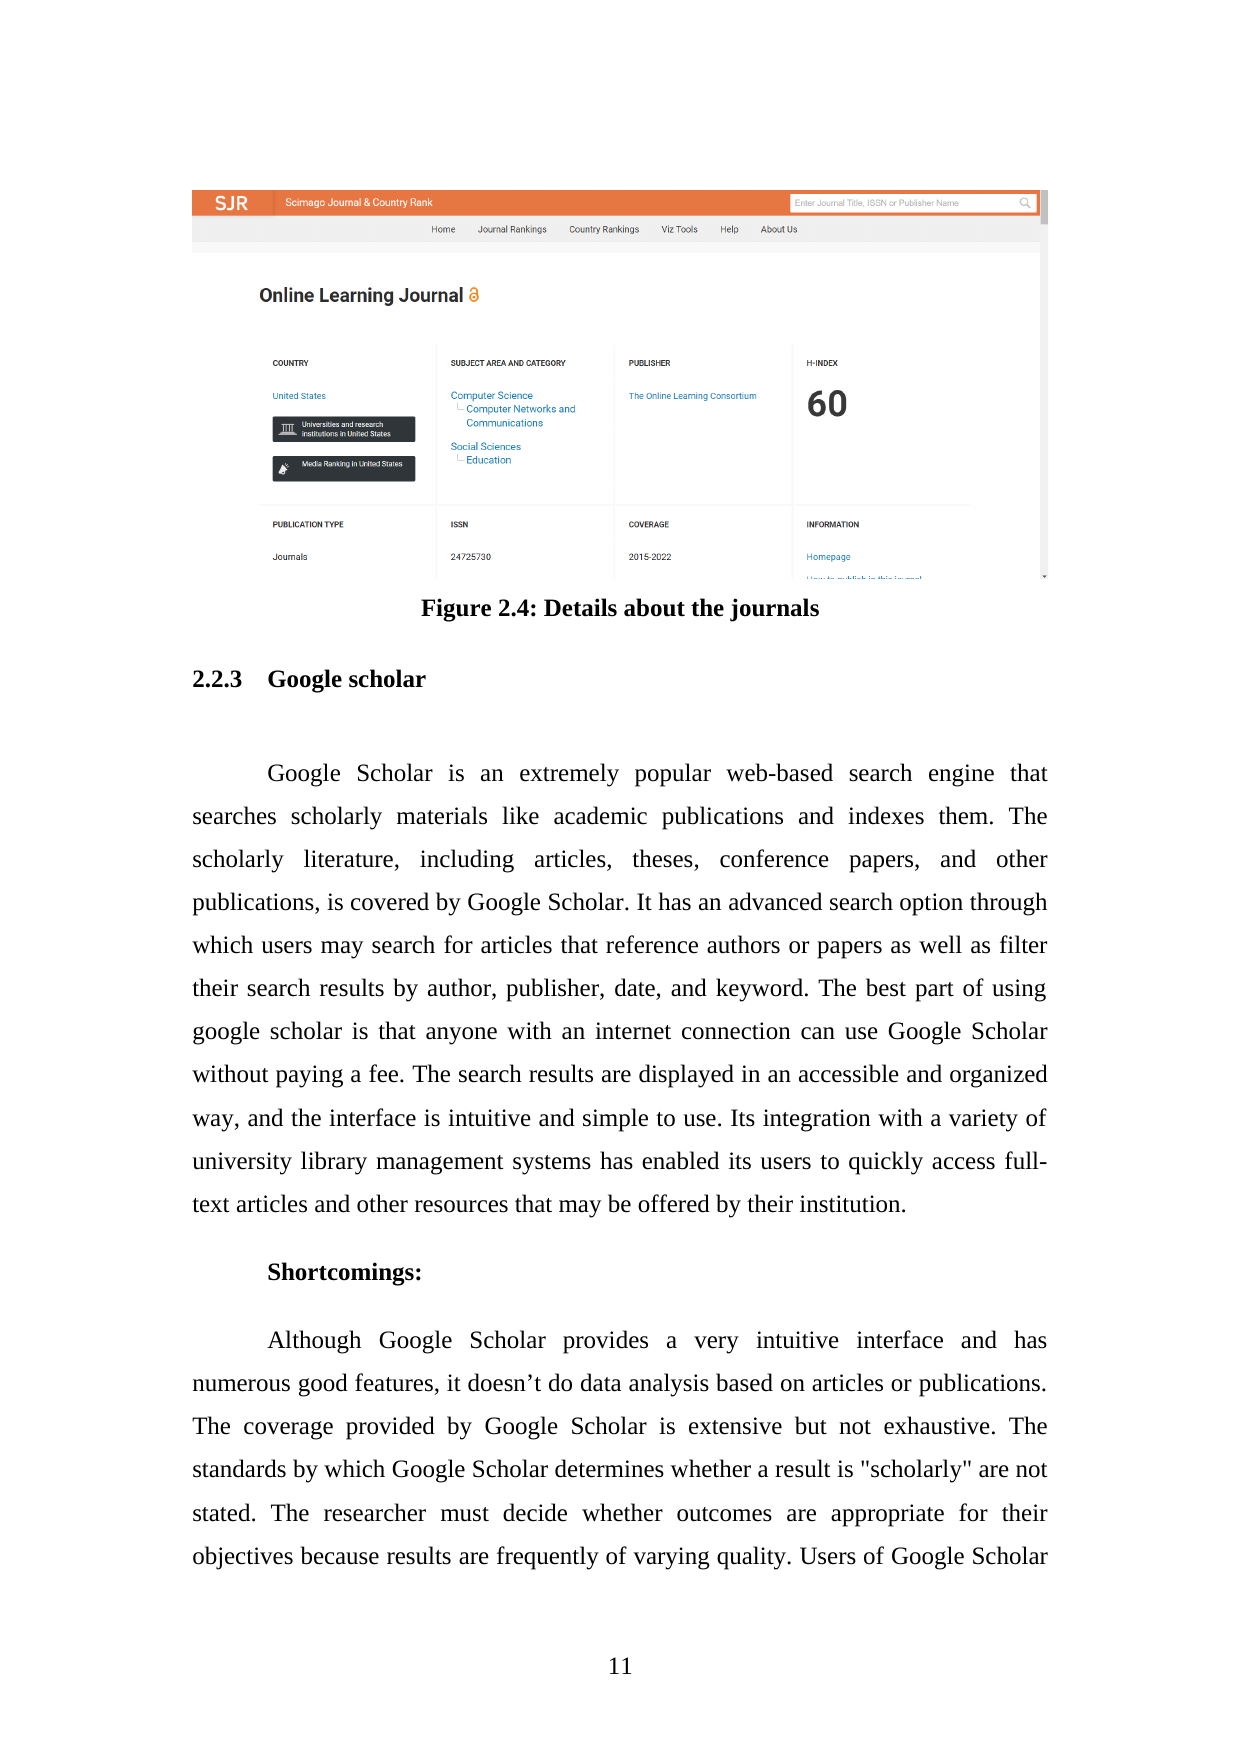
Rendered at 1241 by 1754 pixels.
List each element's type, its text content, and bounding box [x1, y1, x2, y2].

text Figure 2.4: Details about the journals [192, 593, 1048, 621]
subtitle Google scholar [192, 664, 1048, 693]
text Shortcomings: [192, 1257, 1048, 1286]
picture [192, 190, 1049, 579]
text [192, 1325, 1048, 1569]
text Google Scholar is an extremely popular web-based search engine that searches scholarly materials like academic publications and indexes them. The scholarly literature, including articles, theses, conference papers, and other publications, is covered by Google Scholar. It has an advanced search option through which users may search for articles that reference authors or papers as well as filter their search results by author, publisher, date, and keyword. The best part of using google scholar is that anyone with an internet connection can use Google Scholar without paying a fee. The search results are displayed in an accessible and organized way, and the interface is intuitive and simple to use. Its integration with a variety of university library management systems has enabled its users to quickly access full-text articles and other resources that may be offered by their institution. [192, 758, 1048, 1218]
